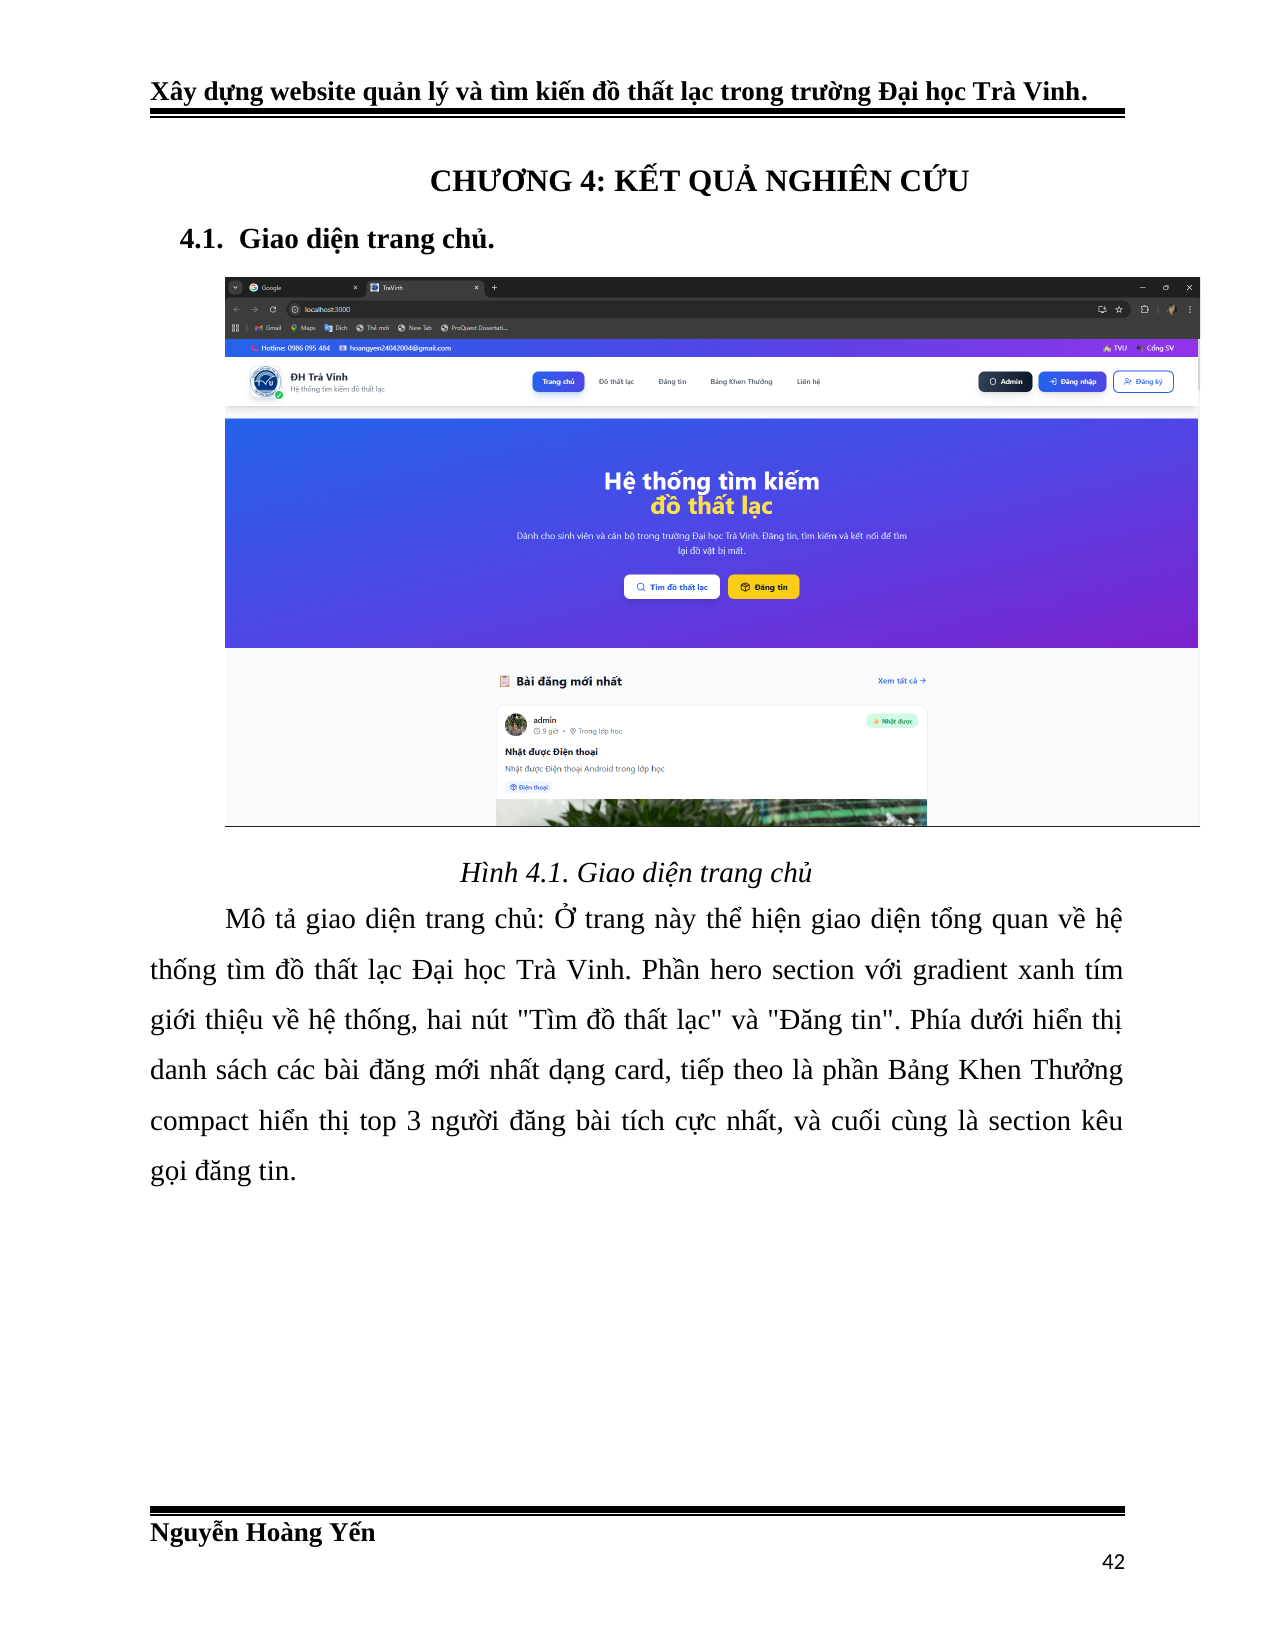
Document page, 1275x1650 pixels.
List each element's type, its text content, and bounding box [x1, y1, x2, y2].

picture [225, 277, 1200, 827]
text KẾT QUẢ NGHIÊN CỨU [274, 162, 1125, 198]
text Giao diện trang chủ. [179, 222, 1125, 255]
text Hình 4.1. Giao diện trang chủ [150, 855, 1125, 889]
text Mô tả giao diện trang chủ: Ở trang này thể hiện giao diện tổng quan về hệ thống tìm đồ thất lạc Đại học Trà Vinh. Phần hero section với gradient xanh tím giới thiệu về hệ thống, hai nút "Tìm đồ thất lạc" và "Đăng tin". Phía dưới hiển thị danh sách các bài đăng mới nhất dạng card, tiếp theo là phần Bảng Khen Thưởng compact hiển thị top 3 người đăng bài tích cực nhất, và cuối cùng là section kêu gọi đăng tin. [150, 901, 1125, 1187]
